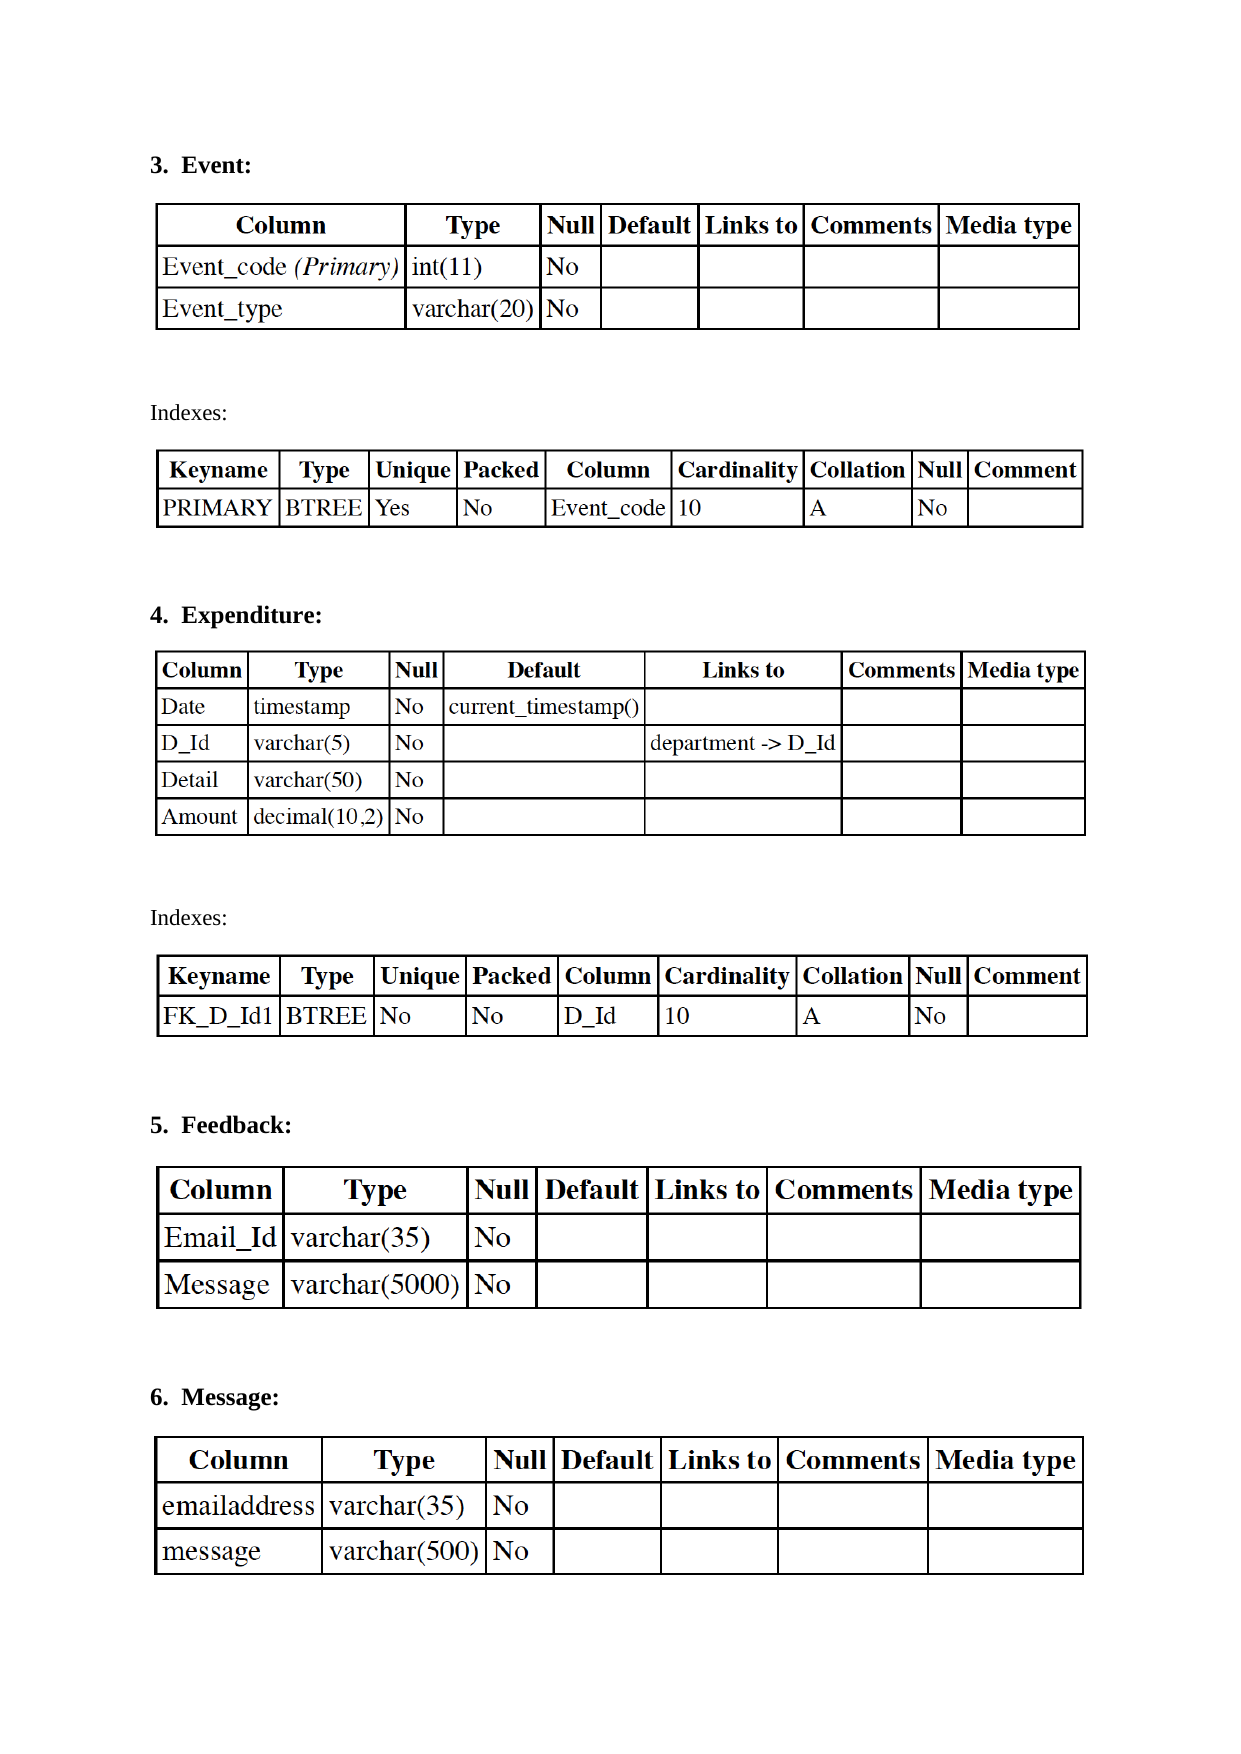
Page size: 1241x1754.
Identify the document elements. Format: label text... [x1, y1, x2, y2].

picture [150, 1157, 1091, 1318]
text Indexes: [150, 399, 1090, 426]
text 3. Event: [150, 150, 1090, 179]
text 4. Expenditure: [150, 600, 1090, 629]
text Indexes: [150, 904, 1090, 930]
picture [150, 197, 1091, 336]
picture [150, 948, 1091, 1046]
text 5. Feedback: [150, 1110, 1090, 1138]
picture [150, 647, 1091, 840]
picture [150, 444, 1091, 536]
text 6. Message: [150, 1382, 1090, 1410]
picture [150, 1429, 1091, 1582]
